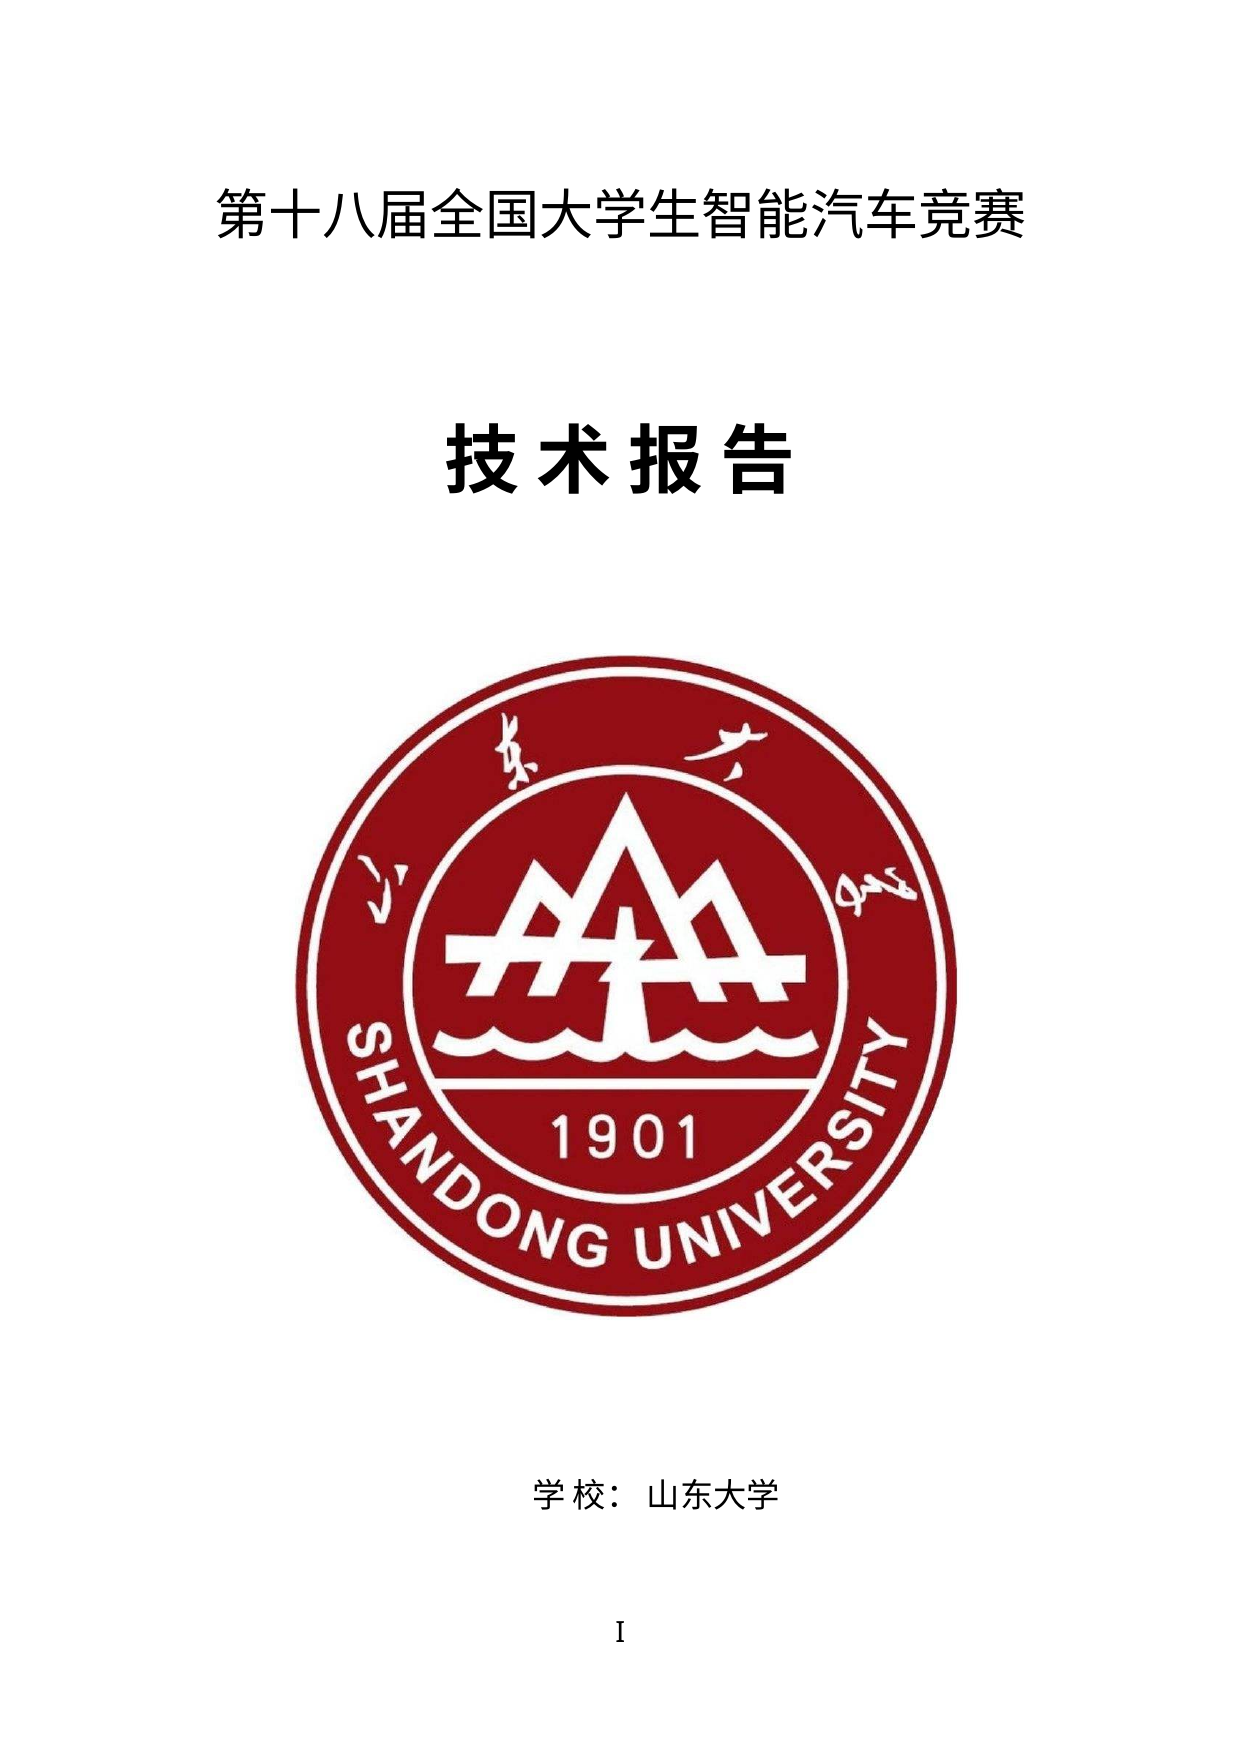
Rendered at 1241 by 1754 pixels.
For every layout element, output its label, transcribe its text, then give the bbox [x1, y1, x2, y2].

picture [254, 617, 986, 1349]
text 技 术 报 告 [187, 389, 1053, 584]
text 第十八届全国大学生智能汽车竞赛 [187, 162, 1053, 259]
text 学 校： 山东大学 [319, 1461, 993, 1526]
